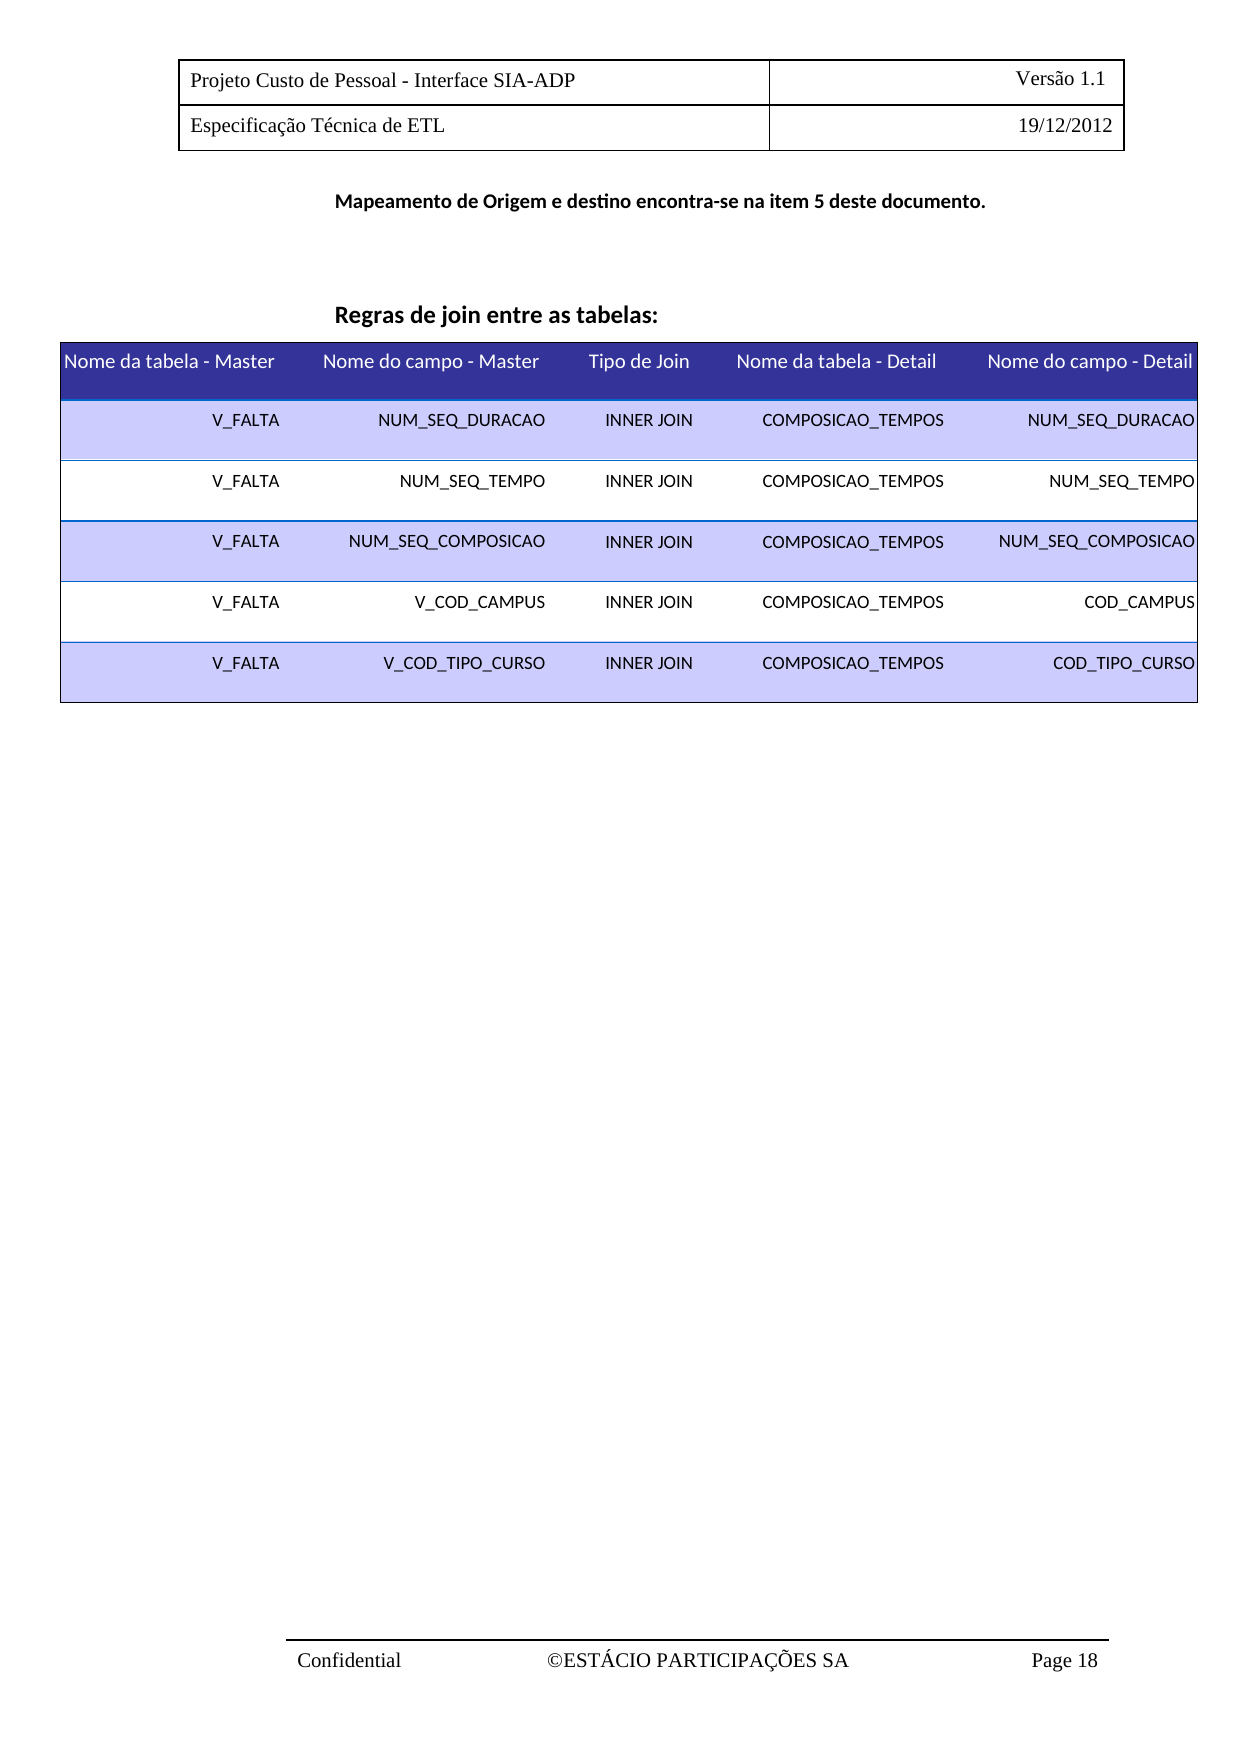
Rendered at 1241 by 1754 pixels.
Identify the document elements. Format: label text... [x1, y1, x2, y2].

table_cell INNER JOIN [548, 522, 696, 581]
table_cell V_FALTA [61, 582, 282, 641]
text Regras de join entre as tabelas: [334, 299, 1120, 330]
table_header Nome do campo - Detail [947, 343, 1197, 399]
table_cell COD_CAMPUS [947, 582, 1197, 641]
table_cell COMPOSICAO_TEMPOS [696, 522, 947, 581]
table_cell NUM_SEQ_COMPOSICAO [947, 522, 1197, 581]
table_cell COMPOSICAO_TEMPOS [696, 401, 947, 459]
table_cell V_FALTA [61, 461, 282, 520]
table_cell NUM_SEQ_COMPOSICAO [282, 522, 548, 581]
table_cell COD_TIPO_CURSO [947, 643, 1197, 702]
table_cell V_FALTA [61, 401, 282, 459]
text Mapeamento de Origem e destino encontra-se na item 5 deste documento. [334, 189, 1120, 214]
table_cell NUM_SEQ_DURACAO [282, 401, 548, 459]
table_header Tipo de Join [548, 343, 696, 399]
table_cell INNER JOIN [548, 643, 696, 702]
table_cell INNER JOIN [548, 461, 696, 520]
table_cell V_COD_TIPO_CURSO [282, 643, 548, 702]
table_cell V_FALTA [61, 643, 282, 702]
table_header Nome da tabela - Detail [696, 343, 947, 399]
table_cell NUM_SEQ_TEMPO [282, 461, 548, 520]
table_header Nome do campo - Master [282, 343, 548, 399]
table_cell INNER JOIN [548, 401, 696, 459]
table_cell COMPOSICAO_TEMPOS [696, 461, 947, 520]
table_cell V_FALTA [61, 522, 282, 581]
table_cell NUM_SEQ_DURACAO [947, 401, 1197, 459]
table_cell COMPOSICAO_TEMPOS [696, 582, 947, 641]
table_cell V_COD_CAMPUS [282, 582, 548, 641]
table_header Nome da tabela - Master [61, 343, 282, 399]
table_cell INNER JOIN [548, 582, 696, 641]
table_cell COMPOSICAO_TEMPOS [696, 643, 947, 702]
table_cell NUM_SEQ_TEMPO [947, 461, 1197, 520]
